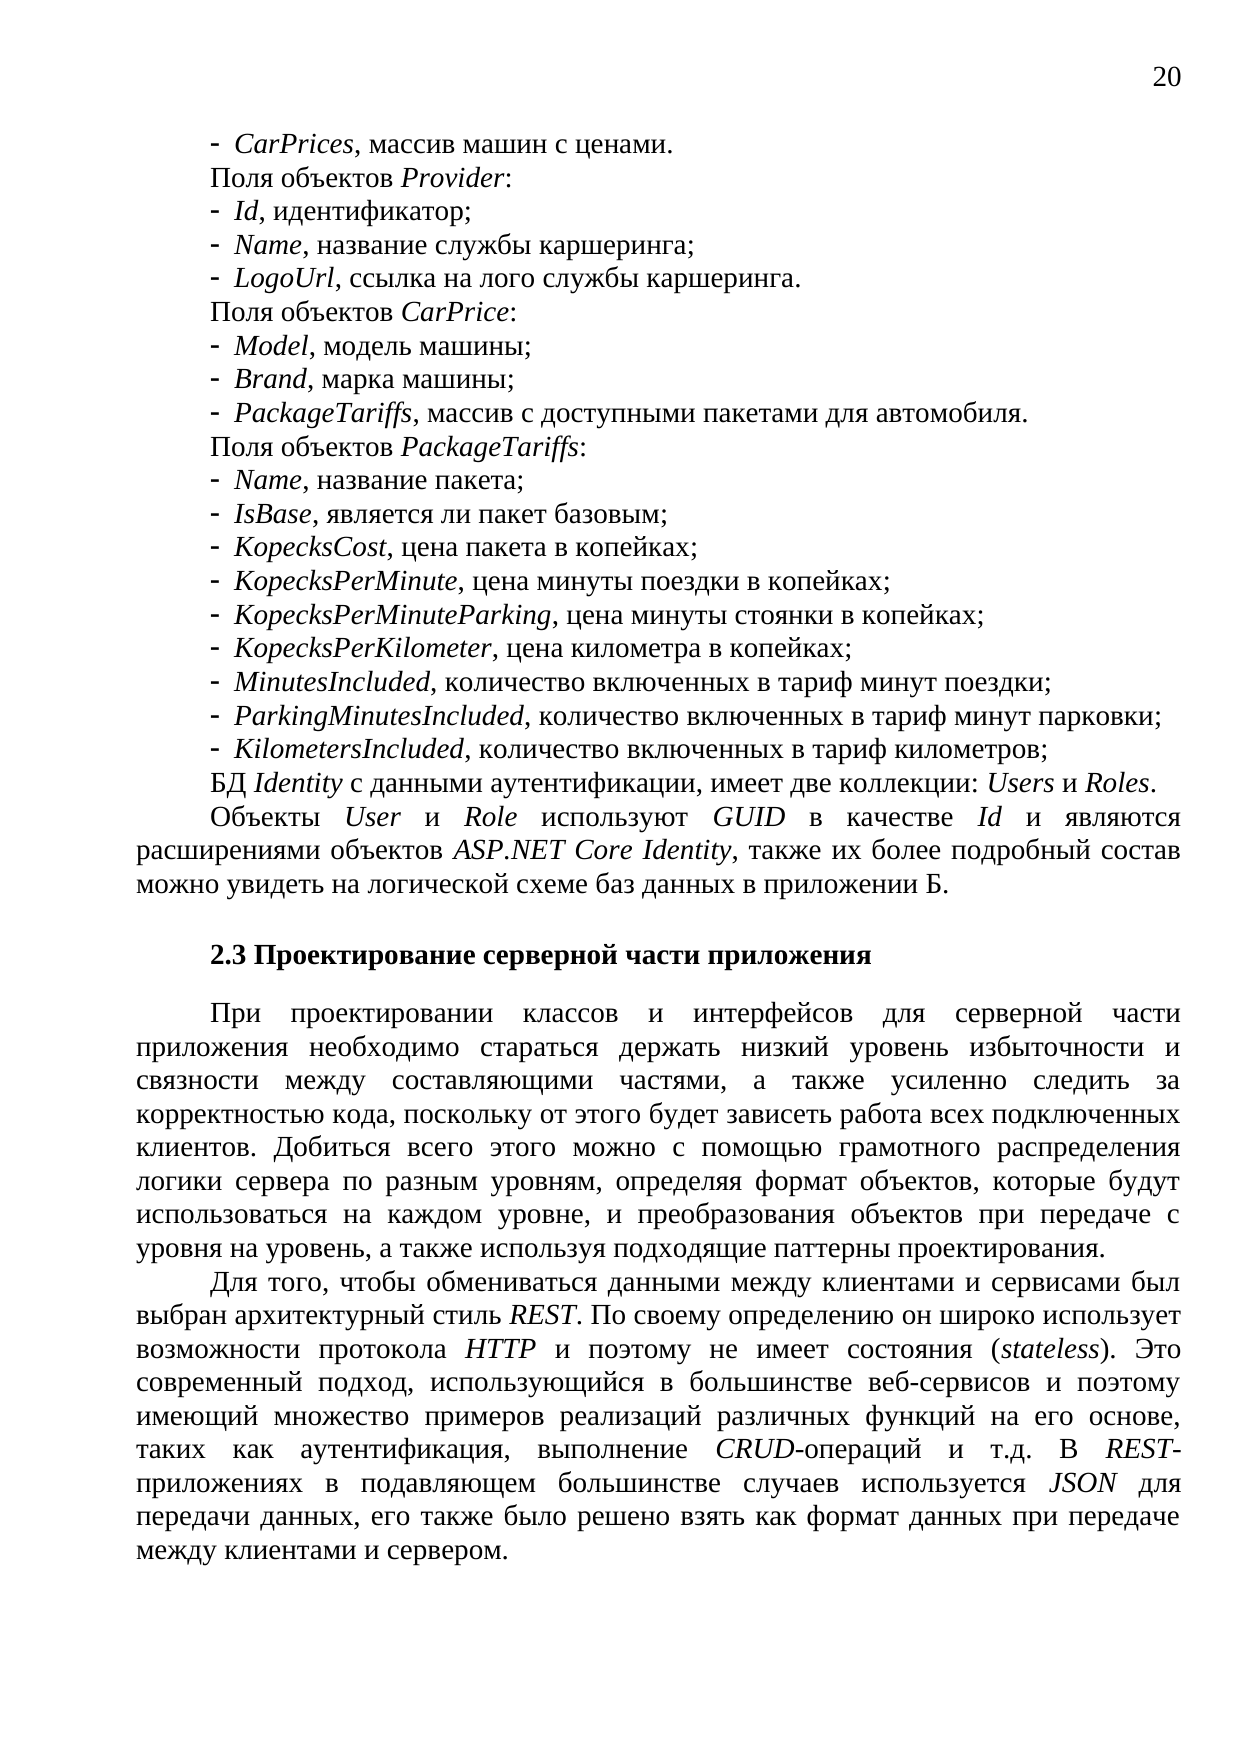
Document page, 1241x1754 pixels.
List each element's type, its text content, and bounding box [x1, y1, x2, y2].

list ParkingMinutesIncluded, количество включенных в тариф минут парковки; [136, 698, 1181, 731]
list CarPrices, массив машин с ценами. [136, 126, 1181, 160]
list Brand, марка машины; [136, 361, 1181, 395]
list Model, модель машины; [136, 328, 1181, 361]
list KopecksPerKilometer, цена километра в копейках; [136, 631, 1181, 664]
text Поля объектов CarPrice: [136, 294, 1181, 328]
list PackageTariffs, массив с доступными пакетами для автомобиля. [136, 395, 1181, 429]
text Объекты User и Role используют GUID в качестве Id и являются расширениями объектов ASP.NET Core Identity, также их более подробный состав можно увидеть на логической схеме баз данных в приложении Б. [136, 799, 1181, 899]
list MinutesIncluded, количество включенных в тариф минут поездки; [136, 664, 1181, 698]
text Поля объектов Provider: [136, 160, 1181, 193]
list IsBase, является ли пакет базовым; [136, 496, 1181, 529]
list Name, название пакета; [136, 462, 1181, 496]
text При проектировании классов и интерфейсов для серверной части приложения необходимо стараться держать низкий уровень избыточности и связности между составляющими частями, а также усиленно следить за корректностью кода, поскольку от этого будет зависеть работа всех подключенных клиентов. Добиться всего этого можно с помощью грамотного распределения логики сервера по разным уровням, определяя формат объектов, которые будут использоваться на каждом уровне, и преобразования объектов при передаче с уровня на уровень, а также используя подходящие паттерны проектирования. [136, 995, 1181, 1264]
text Для того, чтобы обмениваться данными между клиентами и сервисами был выбран архитектурный стиль REST. По своему определению он широко использует возможности протокола HTTP и поэтому не имеет состояния (stateless). Это современный подход, использующийся в большинстве веб-сервисов и поэтому имеющий множество примеров реализаций различных функций на его основе, таких как аутентификация, выполнение CRUD-операций и т.д. В REST-приложениях в подавляющем большинстве случаев используется JSON для передачи данных, его также было решено взять как формат данных при передаче между клиентами и сервером. [136, 1264, 1181, 1566]
text Поля объектов PackageTariffs: [136, 429, 1181, 462]
list KopecksPerMinute, цена минуты поездки в копейках; [136, 563, 1181, 597]
list KopecksCost, цена пакета в копейках; [136, 529, 1181, 563]
list Name, название службы каршеринга; [136, 227, 1181, 261]
subtitle 2.3 Проектирование серверной части приложения [136, 937, 1181, 970]
list LogoUrl, ссылка на лого службы каршеринга. [136, 261, 1181, 294]
list KilometersIncluded, количество включенных в тариф километров; [136, 731, 1181, 765]
list KopecksPerMinuteParking, цена минуты стоянки в копейках; [136, 597, 1181, 631]
list Id, идентификатор; [136, 193, 1181, 227]
text БД Identity с данными аутентификации, имеет две коллекции: Users и Roles. [136, 765, 1181, 799]
